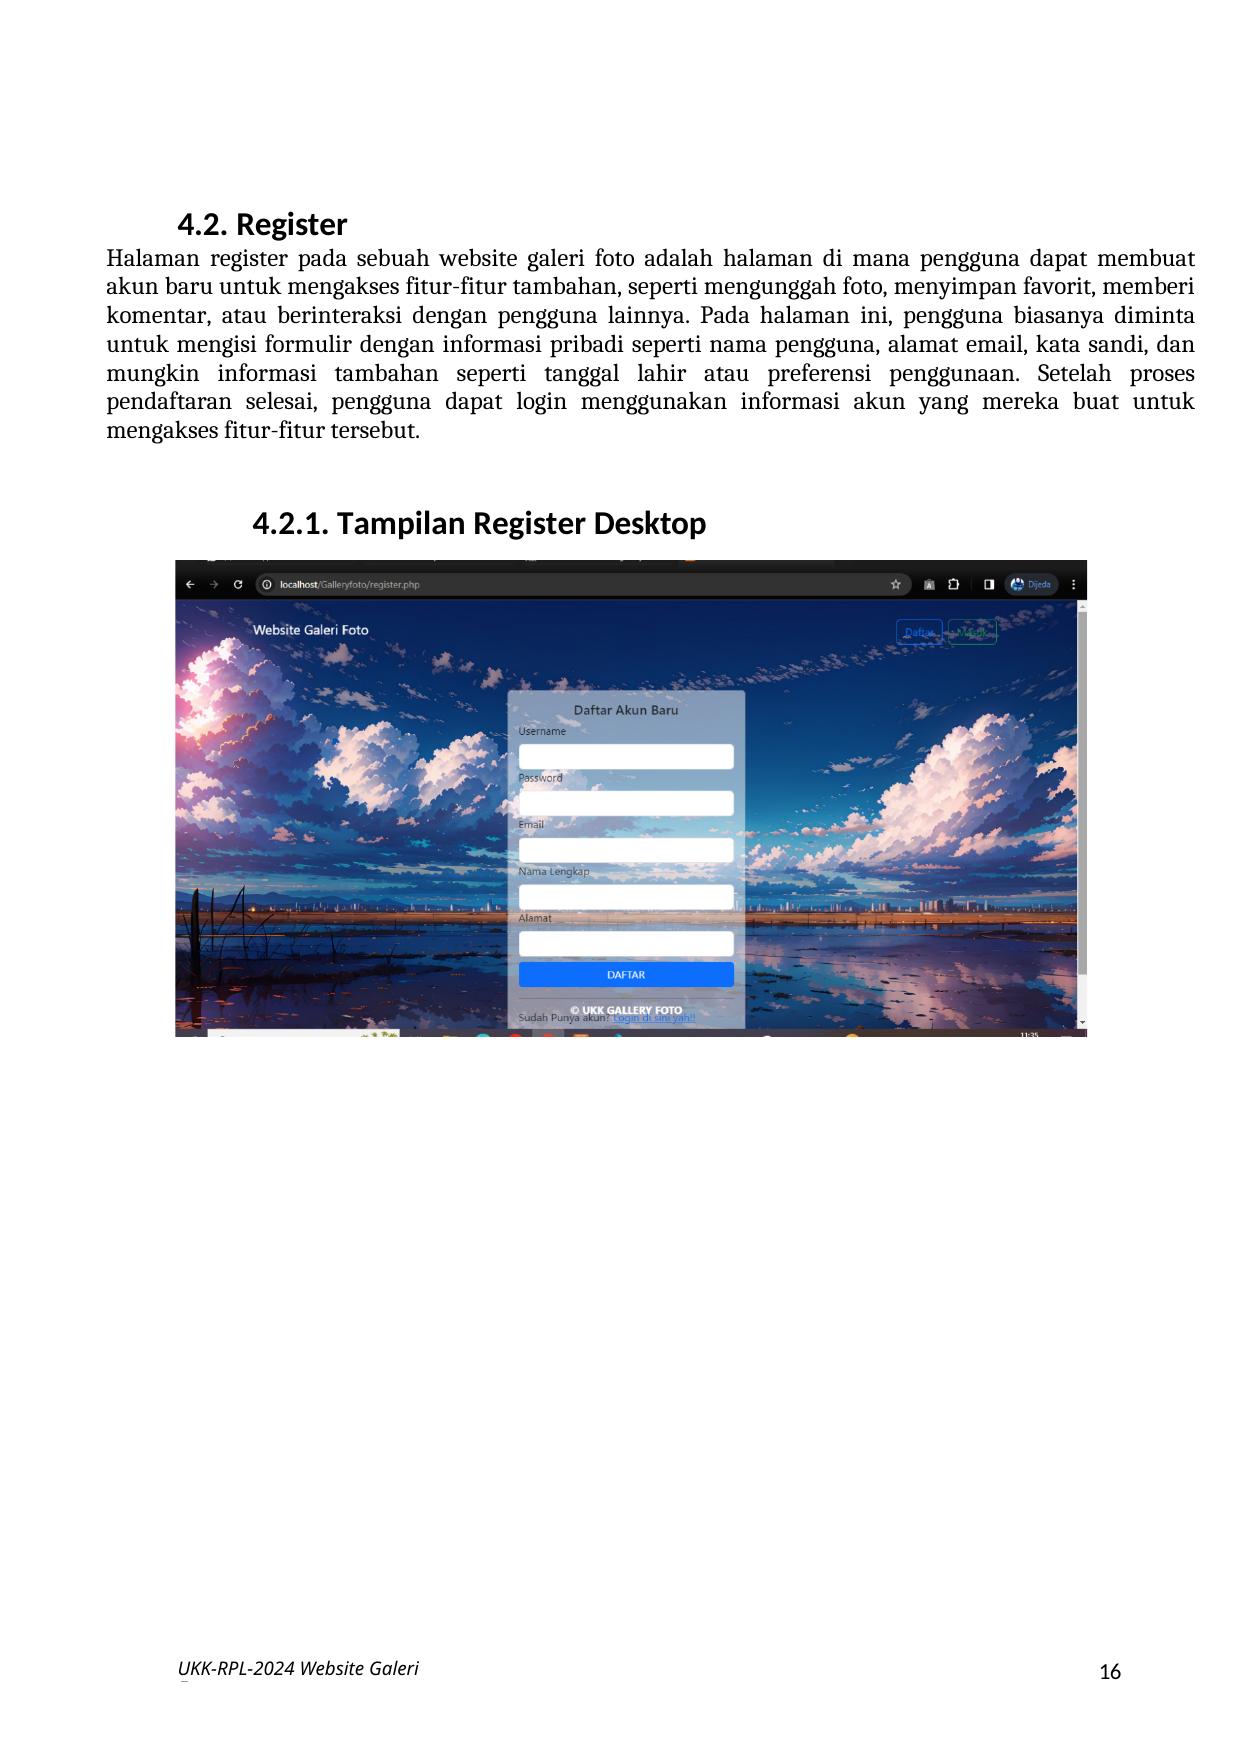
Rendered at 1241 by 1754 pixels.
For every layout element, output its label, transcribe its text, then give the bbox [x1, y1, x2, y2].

text Halaman register pada sebuah website galeri foto adalah halaman di mana pengguna dapat membuat akun baru untuk mengakses fitur-fitur tambahan, seperti mengunggah foto, menyimpan favorit, memberi komentar, atau berinteraksi dengan pengguna lainnya. Pada halaman ini, pengguna biasanya diminta untuk mengisi formulir dengan informasi pribadi seperti nama pengguna, alamat email, kata sandi, dan mungkin informasi tambahan seperti tanggal lahir atau preferensi penggunaan. Setelah proses pendaftaran selesai, pengguna dapat login menggunakan informasi akun yang mereka buat untuk mengakses fitur-fitur tersebut. [106, 243, 1196, 445]
subtitle Tampilan Register Desktop [252, 502, 1196, 542]
subtitle Register [177, 203, 1196, 243]
picture [175, 560, 1088, 1037]
